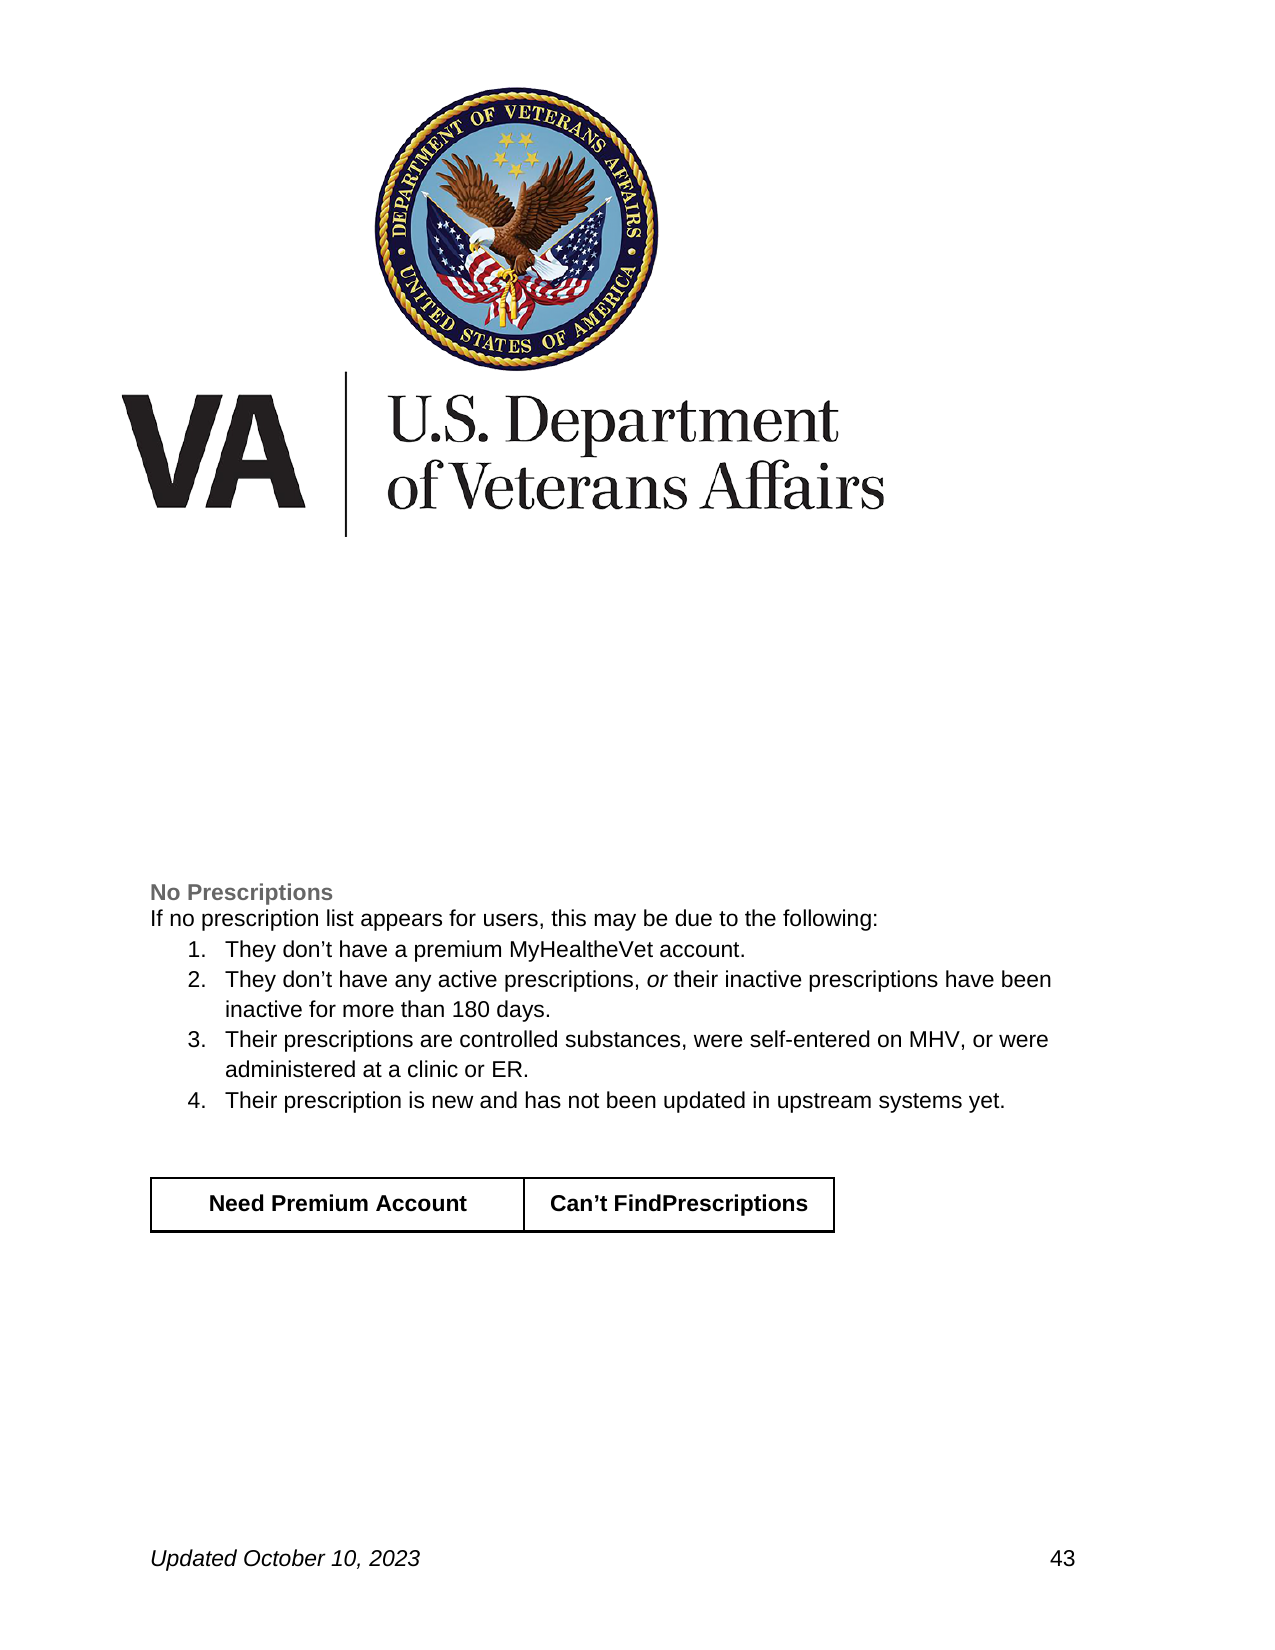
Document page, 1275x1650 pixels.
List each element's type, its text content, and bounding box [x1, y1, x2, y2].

table_header Can’t FindPrescriptions [525, 1179, 833, 1230]
text No Prescriptions [150, 879, 1125, 905]
table_header Need Premium Account [152, 1179, 523, 1230]
text If no prescription list appears for users, this may be due to the following: [150, 905, 1125, 932]
list Their prescription is new and has not been updated in upstream systems yet. [187, 1087, 1125, 1113]
list Their prescriptions are controlled substances, were self-entered on MHV, or were administered at a clinic or ER. [187, 1026, 1125, 1083]
list They don’t have a premium MyHealtheVet account. [187, 936, 1125, 962]
picture [121, 75, 884, 537]
list They don’t have any active prescriptions, or their inactive prescriptions have been inactive for more than 180 days. [187, 966, 1125, 1022]
